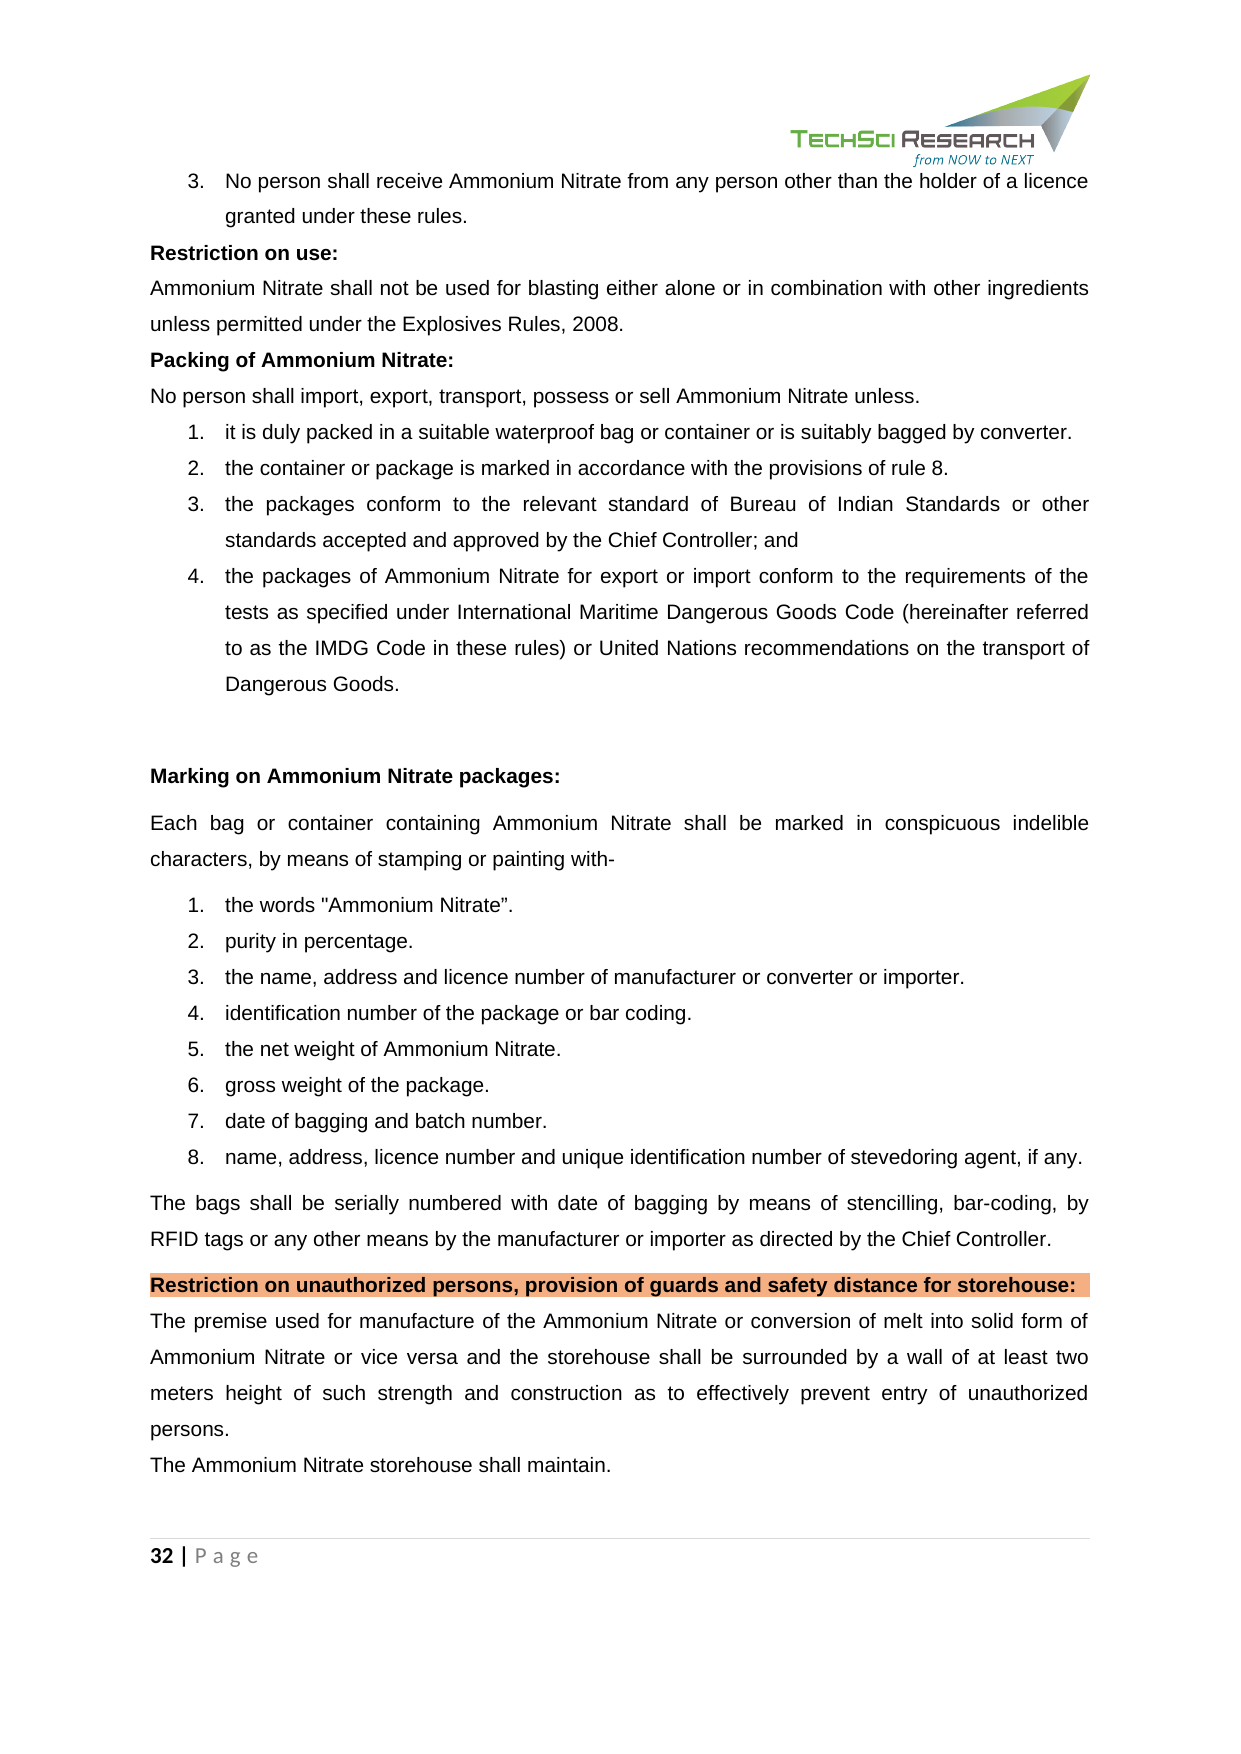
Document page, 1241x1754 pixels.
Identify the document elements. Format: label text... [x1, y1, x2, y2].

list the words "Ammonium Nitrate”. [187, 893, 1090, 917]
text Marking on Ammonium Nitrate packages: [150, 764, 1090, 788]
text The Ammonium Nitrate storehouse shall maintain. [150, 1453, 1090, 1477]
list date of bagging and batch number. [187, 1108, 1090, 1132]
list purity in percentage. [187, 929, 1090, 953]
list name, address, licence number and unique identification number of stevedoring agent, if any. [187, 1144, 1090, 1168]
list the packages conform to the relevant standard of Bureau of Indian Standards or other standards accepted and approved by the Chief Controller; and [187, 492, 1090, 552]
list the name, address and licence number of manufacturer or converter or importer. [187, 965, 1090, 989]
text The premise used for manufacture of the Ammonium Nitrate or conversion of melt into solid form of Ammonium Nitrate or vice versa and the storehouse shall be surrounded by a wall of at least two meters height of such strength and construction as to effectively prevent entry of unauthorized persons. [150, 1309, 1090, 1441]
list No person shall import, export, transport, possess or sell Ammonium Nitrate unless. [150, 384, 1090, 408]
list No person shall receive Ammonium Nitrate from any person other than the holder of a licence granted under these rules. [187, 168, 1090, 228]
list identification number of the package or bar coding. [187, 1001, 1090, 1025]
text Packing of Ammonium Nitrate: [150, 348, 1090, 372]
list the container or package is marked in accordance with the provisions of rule 8. [187, 456, 1090, 480]
list the packages of Ammonium Nitrate for export or import conform to the requirements of the tests as specified under International Maritime Dangerous Goods Code (hereinafter referred to as the IMDG Code in these rules) or United Nations recommendations on the transport of Dangerous Goods. [187, 564, 1090, 696]
text Restriction on unauthorized persons, provision of guards and safety distance for storehouse: [150, 1273, 1090, 1297]
text Ammonium Nitrate shall not be used for blasting either alone or in combination with other ingredients unless permitted under the Explosives Rules, 2008. [150, 276, 1090, 336]
text Restriction on use: [150, 240, 1090, 264]
text Each bag or container containing Ammonium Nitrate shall be marked in conspicuous indelible characters, by means of stamping or painting with- [150, 811, 1090, 871]
text The bags shall be serially numbered with date of bagging by means of stencilling, bar-coding, by RFID tags or any other means by the manufacturer or importer as directed by the Chief Controller. [150, 1191, 1090, 1251]
picture [788, 73, 1091, 169]
list it is duly packed in a suitable waterproof bag or container or is suitably bagged by converter. [187, 420, 1090, 444]
list gross weight of the package. [187, 1073, 1090, 1097]
list the net weight of Ammonium Nitrate. [187, 1037, 1090, 1061]
